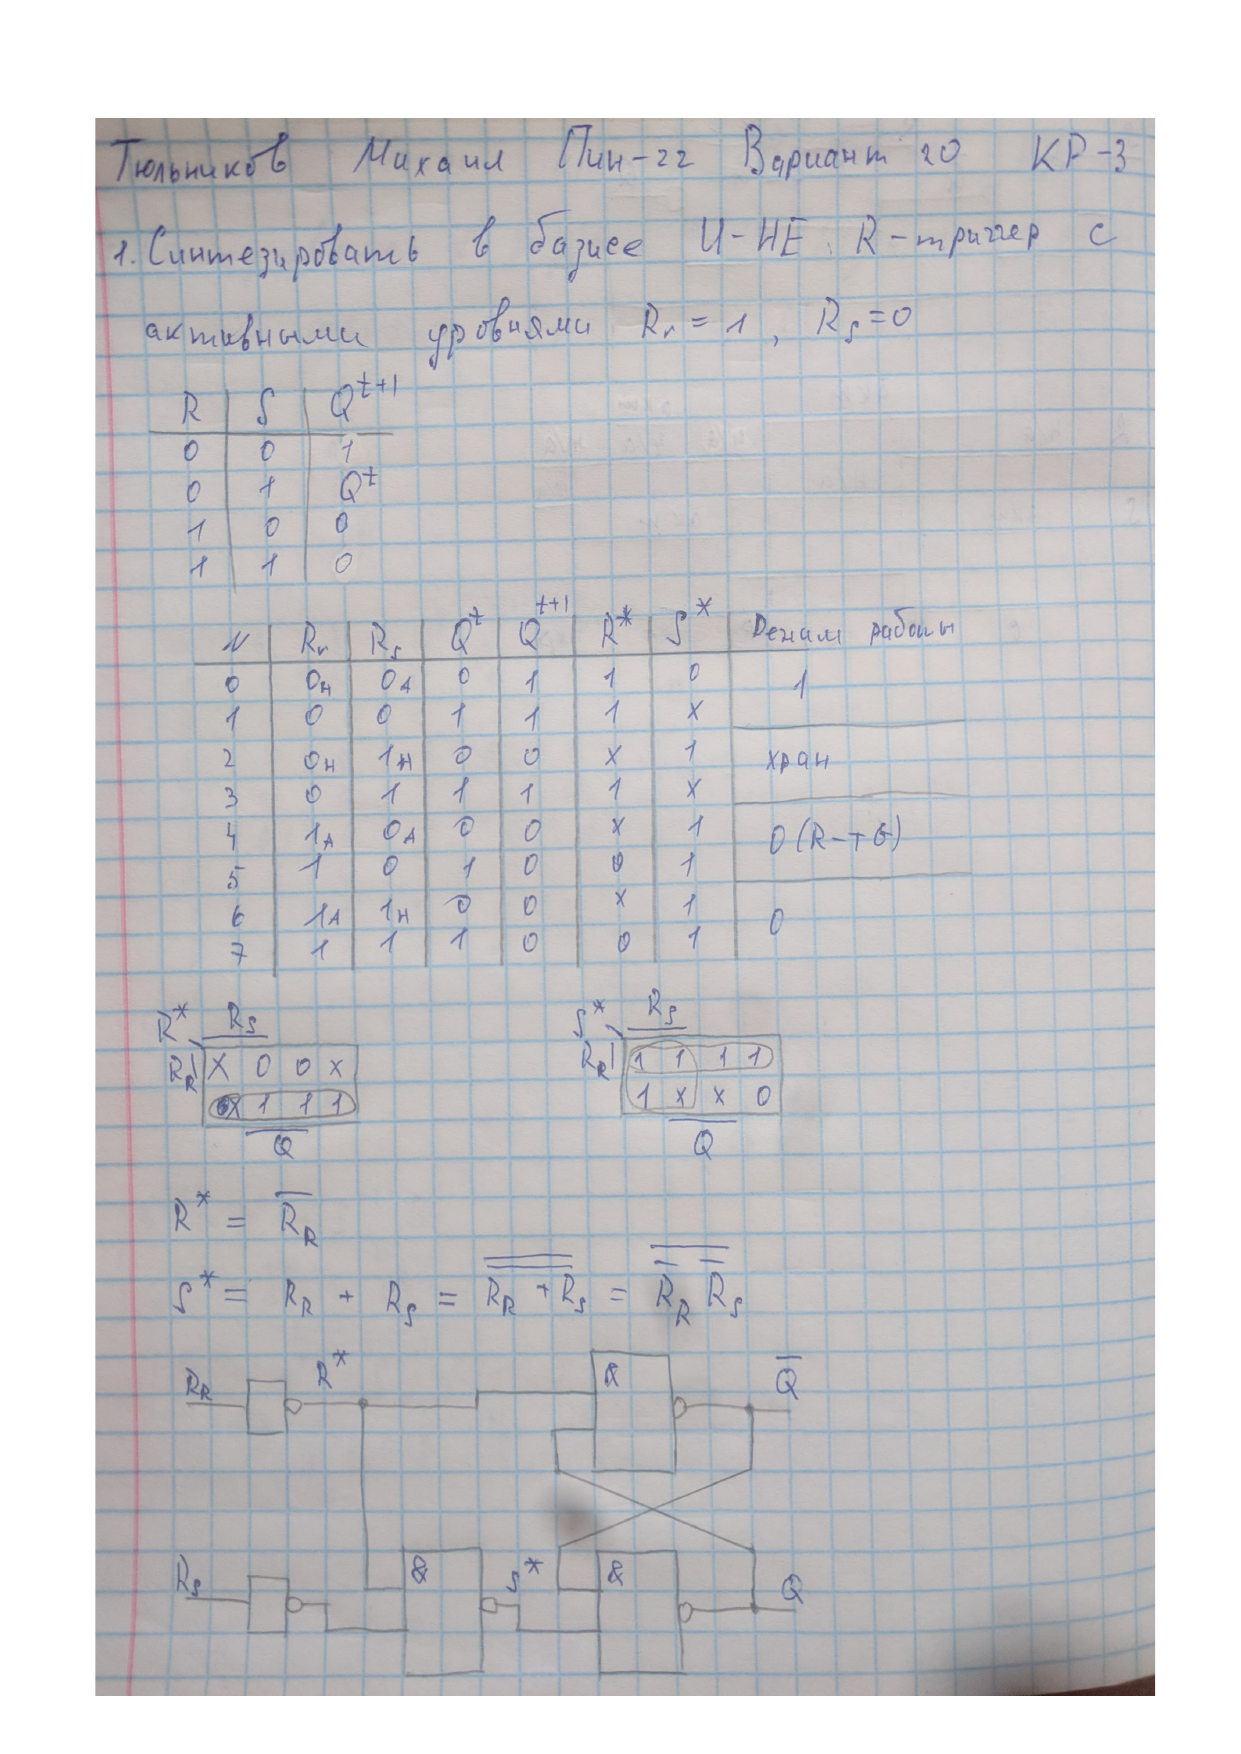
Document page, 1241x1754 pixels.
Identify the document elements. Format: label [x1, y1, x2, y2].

picture [95, 118, 1156, 1696]
